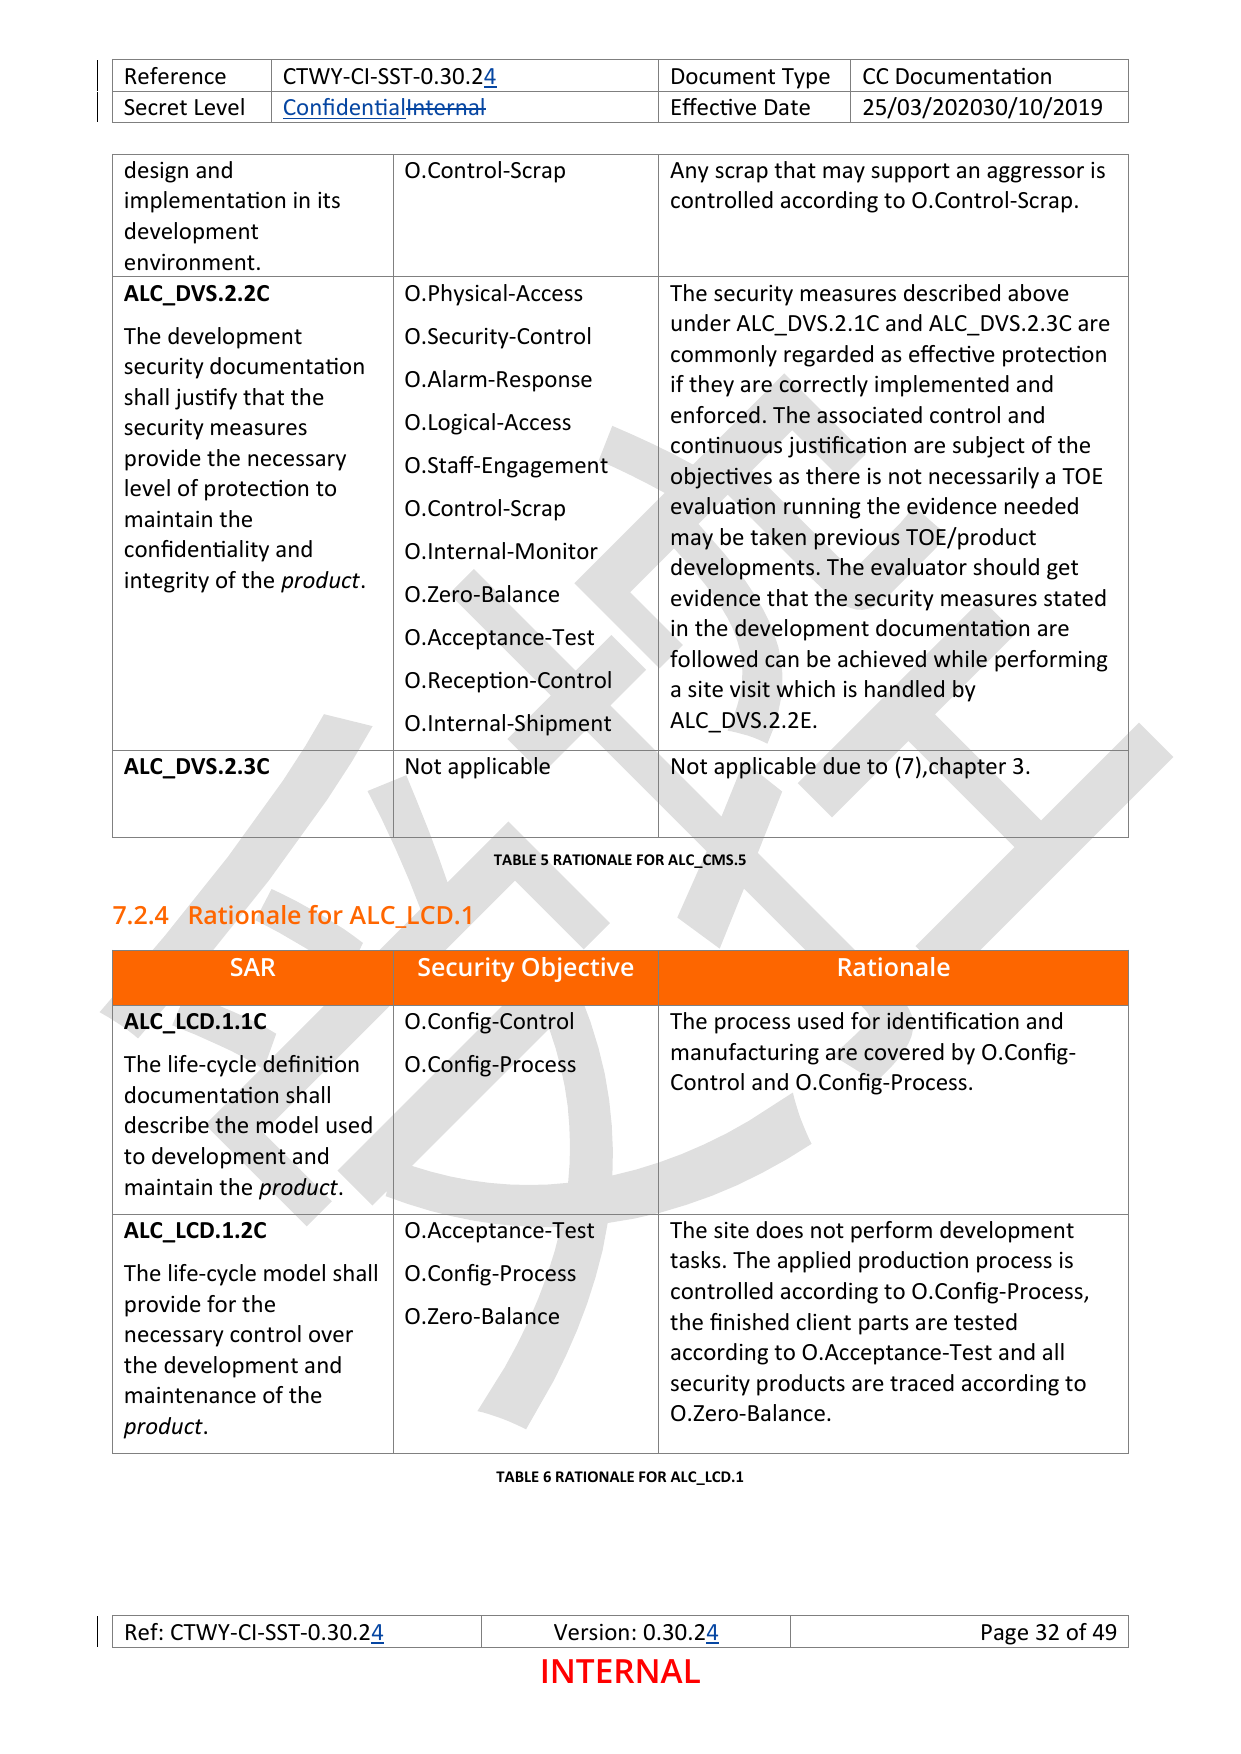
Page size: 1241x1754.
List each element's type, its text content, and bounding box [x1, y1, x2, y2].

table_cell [394, 155, 658, 276]
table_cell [659, 155, 1128, 276]
table_cell The security measures described above under ALC_DVS.2.1C and ALC_DVS.2.3C are commonly regarded as effective protection if they are correctly implemented and enforced. The associated control and continuous justification are subject of the objectives as there is not necessarily a TOE evaluation running the evidence needed may be taken previous TOE/product developments. The evaluator should get evidence that the security measures stated in the development documentation are followed can be achieved while performing a site visit which is handled by ALC_DVS.2.2E. [659, 277, 1128, 750]
table_header Rationale [659, 951, 1128, 1005]
table_cell O.Acceptance-Test O.Config-Process O.Zero-Balance [394, 1215, 658, 1453]
text Table 5 rationale for alc_cms.5 [112, 849, 1128, 870]
table_cell O.Config-Control O.Config-Process [394, 1006, 658, 1214]
table_cell ALC_LCD.1.2C The life-cycle model shall provide for the necessary control over the development and maintenance of the product. [113, 1215, 393, 1453]
table_cell ALC_DVS.2.2C The development security documentation shall justify that the security measures provide the necessary level of protection to maintain the confidentiality and integrity of the product. [113, 277, 393, 750]
table_header Security Objective [394, 951, 658, 1005]
table_cell The site does not perform development tasks. The applied production process is controlled according to O.Config-Process, the finished client parts are tested according to O.Acceptance-Test and all security products are traced according to O.Zero-Balance. [659, 1215, 1128, 1453]
table_cell ALC_DVS.2.3C [113, 751, 393, 837]
table_cell The process used for identification and manufacturing are covered by O.Config-Control and O.Config-Process. [659, 1006, 1128, 1214]
table_cell Not applicable [394, 751, 658, 837]
table_cell Not applicable due to ,chapter 3. [659, 751, 1128, 837]
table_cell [113, 155, 393, 276]
title Rationale for ALC_LCD.1 [112, 898, 1128, 932]
table_cell ALC_LCD.1.1C The life-cycle definition documentation shall describe the model used to development and maintain the product. [113, 1006, 393, 1214]
text Table 6 rationale for alc_lcd.1 [112, 1466, 1128, 1486]
table_cell O.Physical-Access O.Security-Control O.Alarm-Response O.Logical-Access O.Staff-Engagement O.Control-Scrap O.Internal-Monitor O.Zero-Balance O.Acceptance-Test O.Reception-Control O.Internal-Shipment [394, 277, 658, 750]
table_header SAR [113, 951, 393, 1005]
